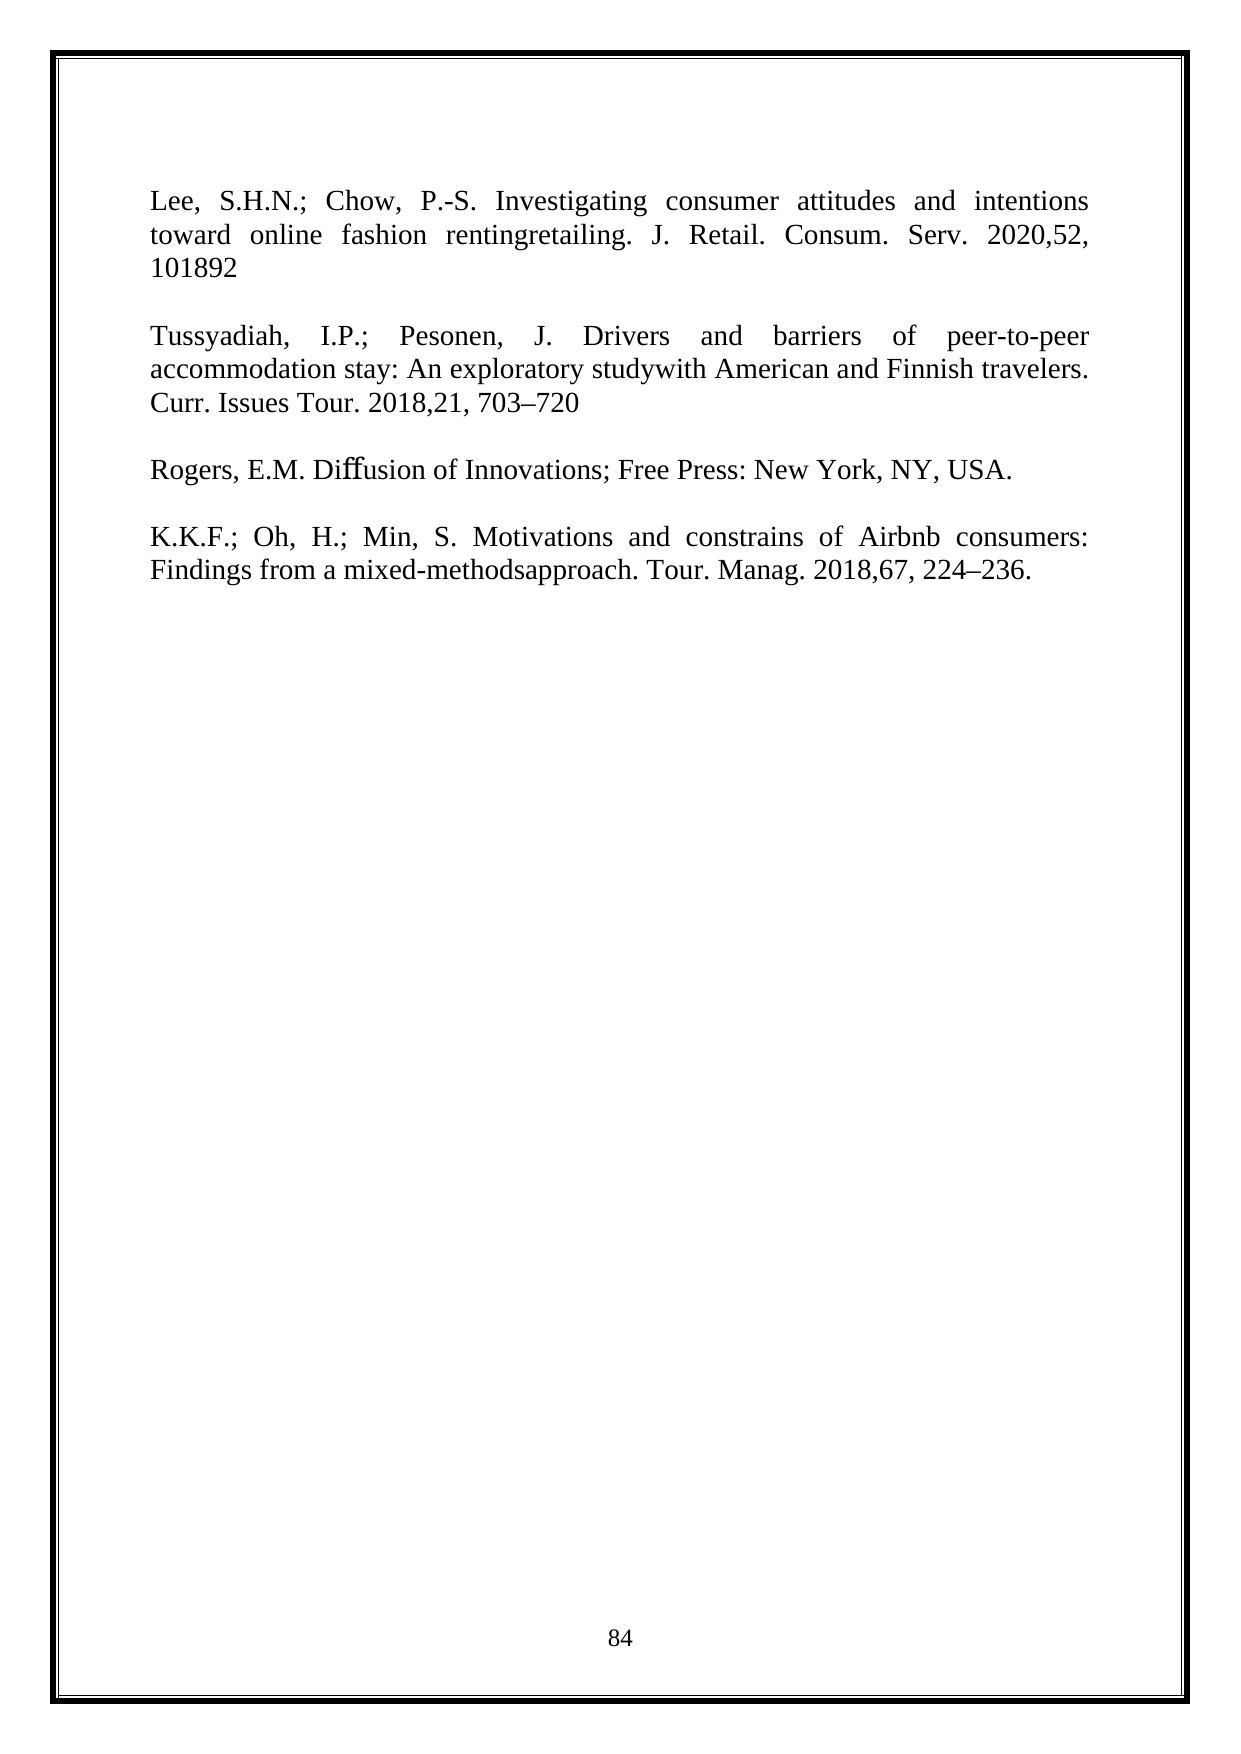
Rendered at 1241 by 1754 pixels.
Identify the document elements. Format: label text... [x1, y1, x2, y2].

text Rogers, E.M. Diﬀusion of Innovations; Free Press: New York, NY, USA. [150, 452, 1090, 485]
text Lee, S.H.N.; Chow, P.-S. Investigating consumer attitudes and intentions toward online fashion rentingretailing. J. Retail. Consum. Serv. 2020,52, 101892 [150, 183, 1090, 284]
text Tussyadiah, I.P.; Pesonen, J. Drivers and barriers of peer-to-peer accommodation stay: An exploratory studywith American and Finnish travelers. Curr. Issues Tour. 2018,21, 703–720 [150, 318, 1090, 418]
text K.K.F.; Oh, H.; Min, S. Motivations and constrains of Airbnb consumers: Findings from a mixed-methodsapproach. Tour. Manag. 2018,67, 224–236. [150, 519, 1090, 586]
